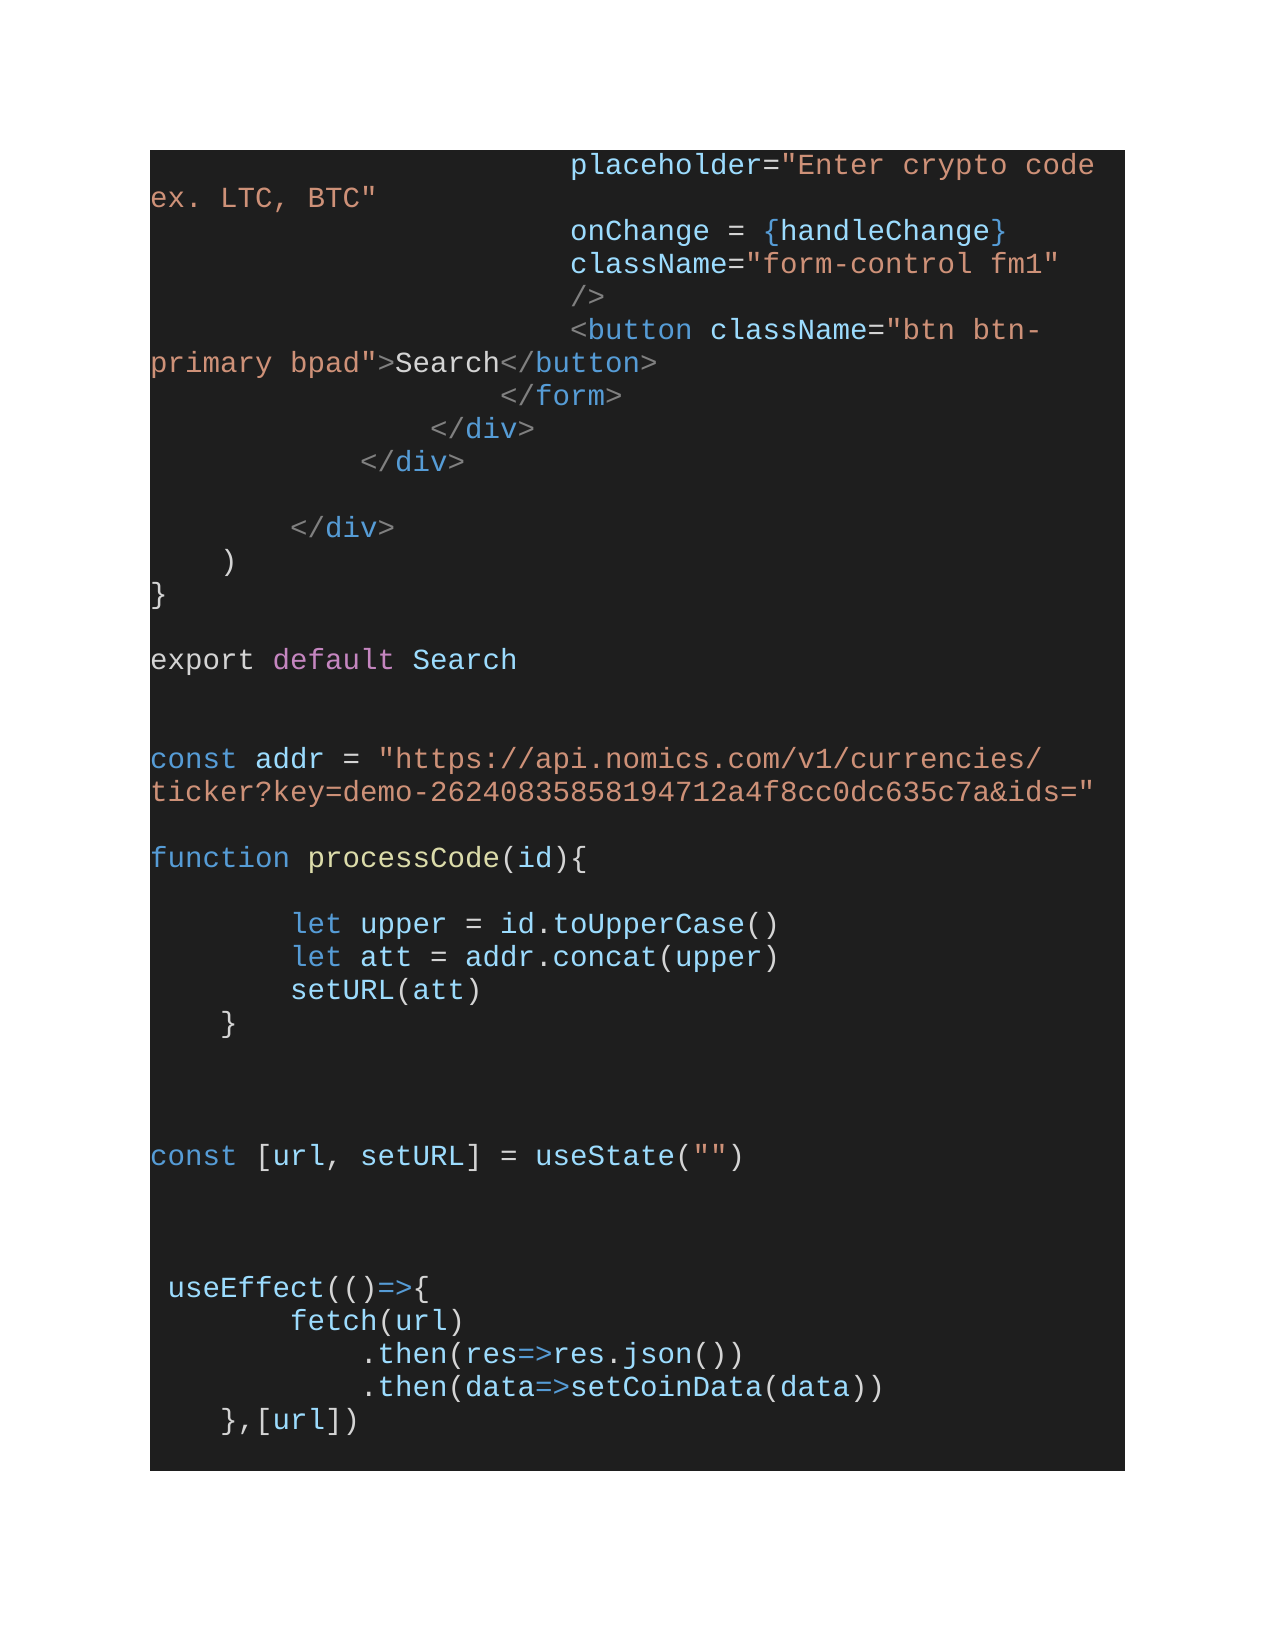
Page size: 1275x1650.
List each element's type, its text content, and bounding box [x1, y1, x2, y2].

text setURL(att) [150, 976, 1125, 1008]
text let att = addr.concat(upper) [150, 942, 1125, 976]
text /> [150, 282, 1125, 315]
text } [150, 579, 1125, 612]
text </div> [150, 513, 1125, 546]
text ) [150, 546, 1125, 579]
text useEffect(()=>{ [150, 1273, 1125, 1306]
text let upper = id.toUpperCase() [150, 909, 1125, 942]
text function processCode(id){ [150, 843, 1125, 876]
text const [url, setURL] = useState("") [150, 1141, 1125, 1174]
text .then(res=>res.json()) [150, 1339, 1125, 1372]
text fetch(url) [150, 1306, 1125, 1339]
text </form> [150, 381, 1125, 414]
text placeholder="Enter crypto code ex. LTC, BTC" [150, 150, 1125, 216]
text export default Search [150, 645, 1125, 678]
text <button className="btn btn-primary bpad">Search</button> [150, 315, 1125, 381]
text </div> [150, 414, 1125, 447]
text },[url]) [150, 1405, 1125, 1438]
text </div> [150, 447, 1125, 480]
text } [150, 1008, 1125, 1042]
text className="form-control fm1" [150, 249, 1125, 282]
text .then(data=>setCoinData(data)) [150, 1372, 1125, 1405]
text const addr = "https://api.nomics.com/v1/currencies/ticker?key=demo-26240835858194712a4f8cc0dc635c7a&ids=" [150, 744, 1125, 810]
text onChange = {handleChange} [150, 216, 1125, 249]
